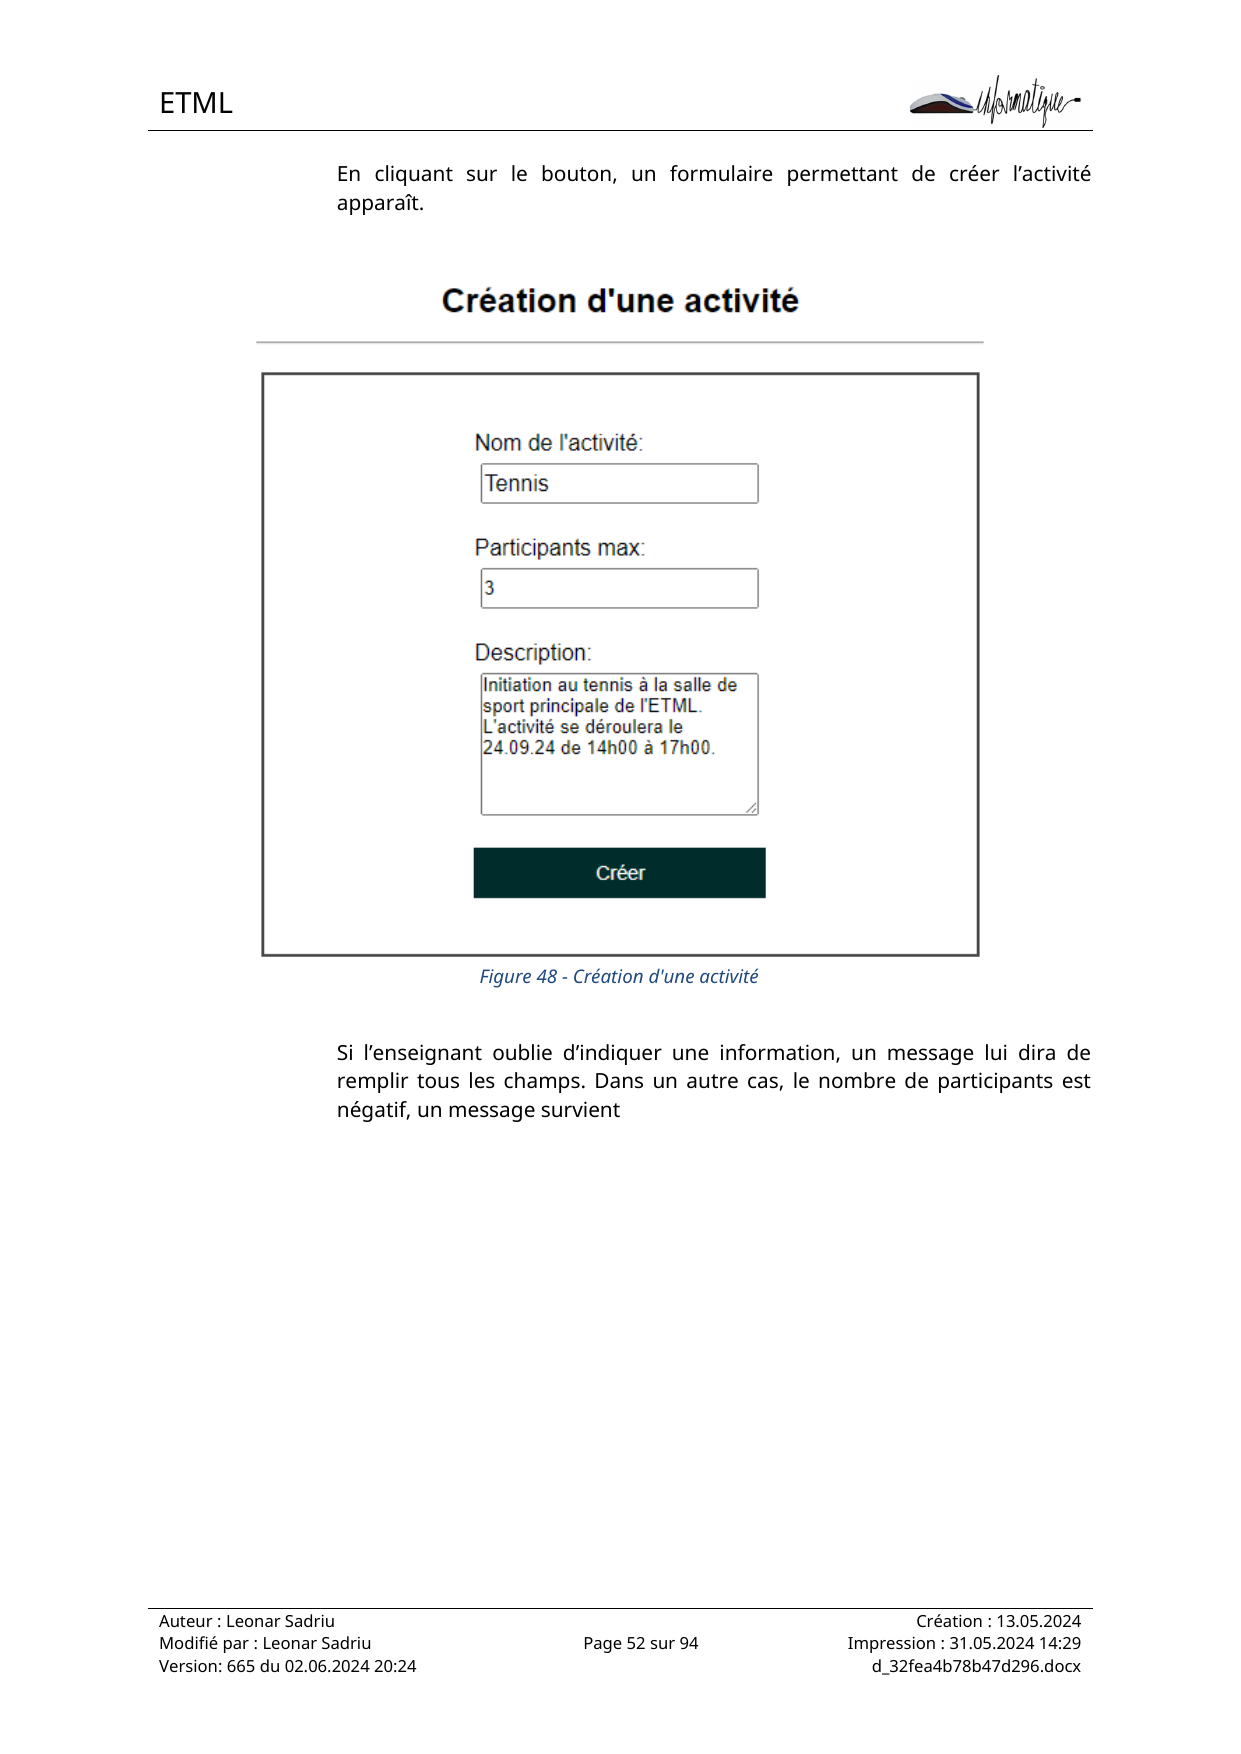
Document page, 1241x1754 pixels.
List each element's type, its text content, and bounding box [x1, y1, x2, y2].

picture [256, 269, 984, 964]
text Figure 48 - Création d'une activité [148, 963, 1092, 989]
picture [909, 75, 1082, 128]
text En cliquant sur le bouton, un formulaire permettant de créer l’activité apparaît. [337, 159, 1092, 216]
text Si l’enseignant oublie d’indiquer une information, un message lui dira de remplir tous les champs. Dans un autre cas, le nombre de participants est négatif, un message survient [337, 1038, 1092, 1123]
